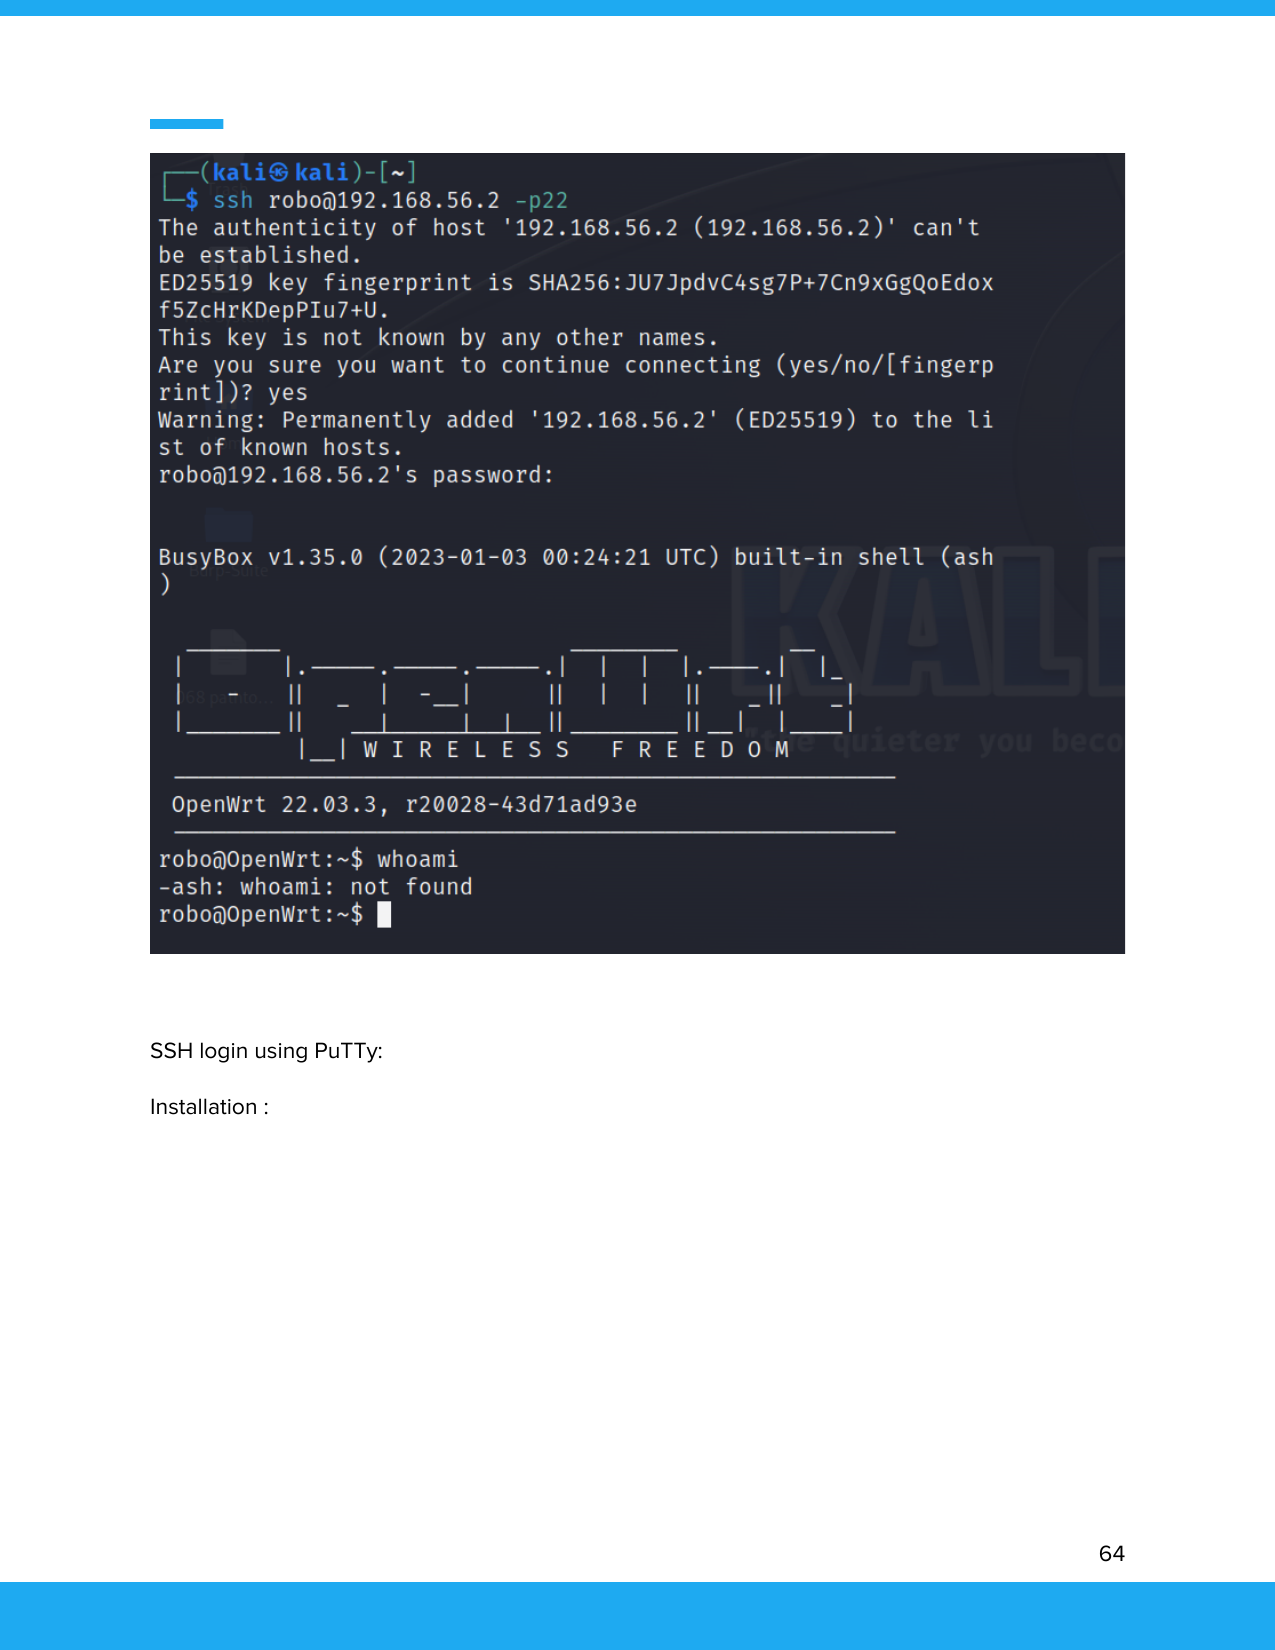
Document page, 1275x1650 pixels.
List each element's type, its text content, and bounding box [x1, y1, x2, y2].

text SSH login using PuTTy: [150, 1037, 1125, 1065]
picture [0, 0, 1275, 16]
picture [150, 153, 1125, 954]
picture [0, 1582, 1275, 1650]
picture [150, 119, 224, 129]
text Installation : [150, 1093, 1125, 1121]
